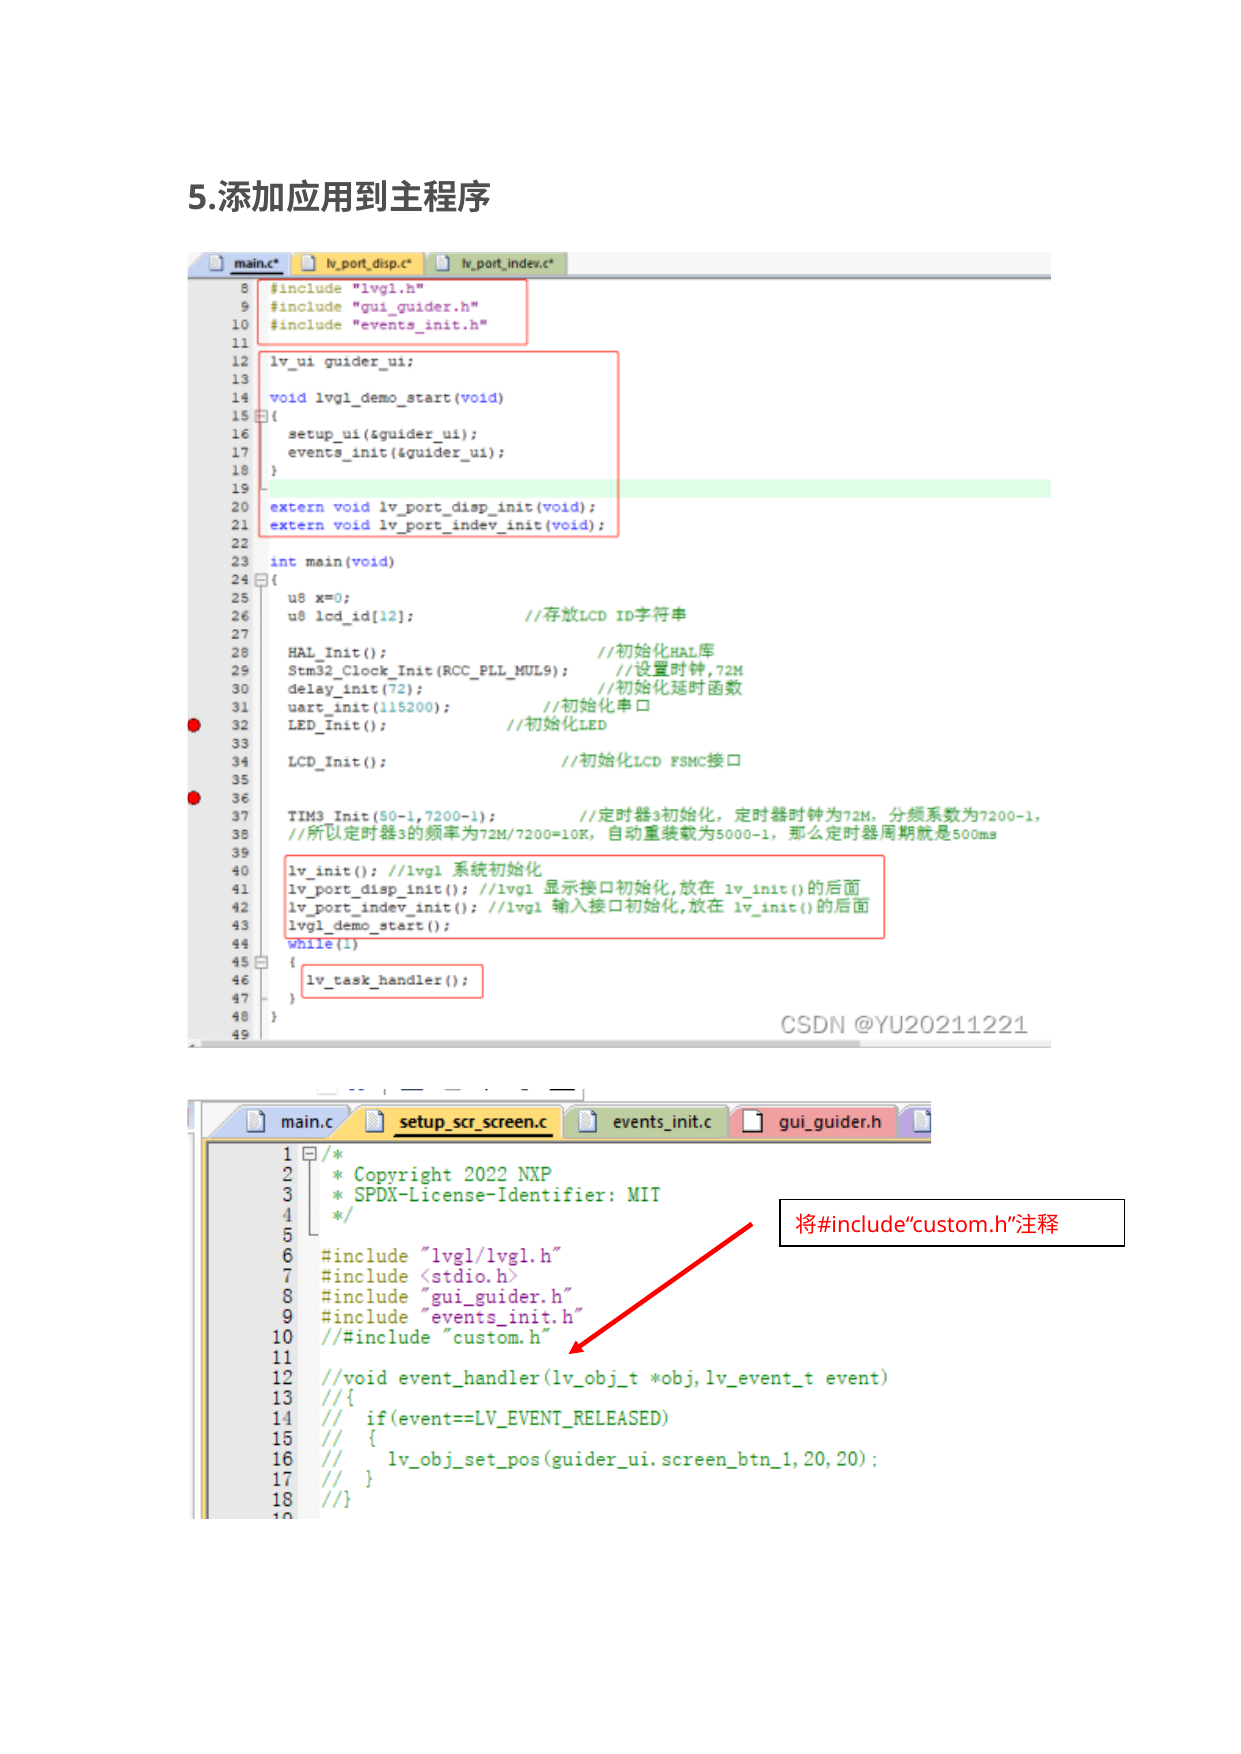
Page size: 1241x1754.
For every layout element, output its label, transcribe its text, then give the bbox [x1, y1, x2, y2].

subtitle 5.添加应用到主程序 [187, 162, 1053, 227]
picture [187, 1089, 932, 1519]
picture [187, 252, 1051, 1049]
